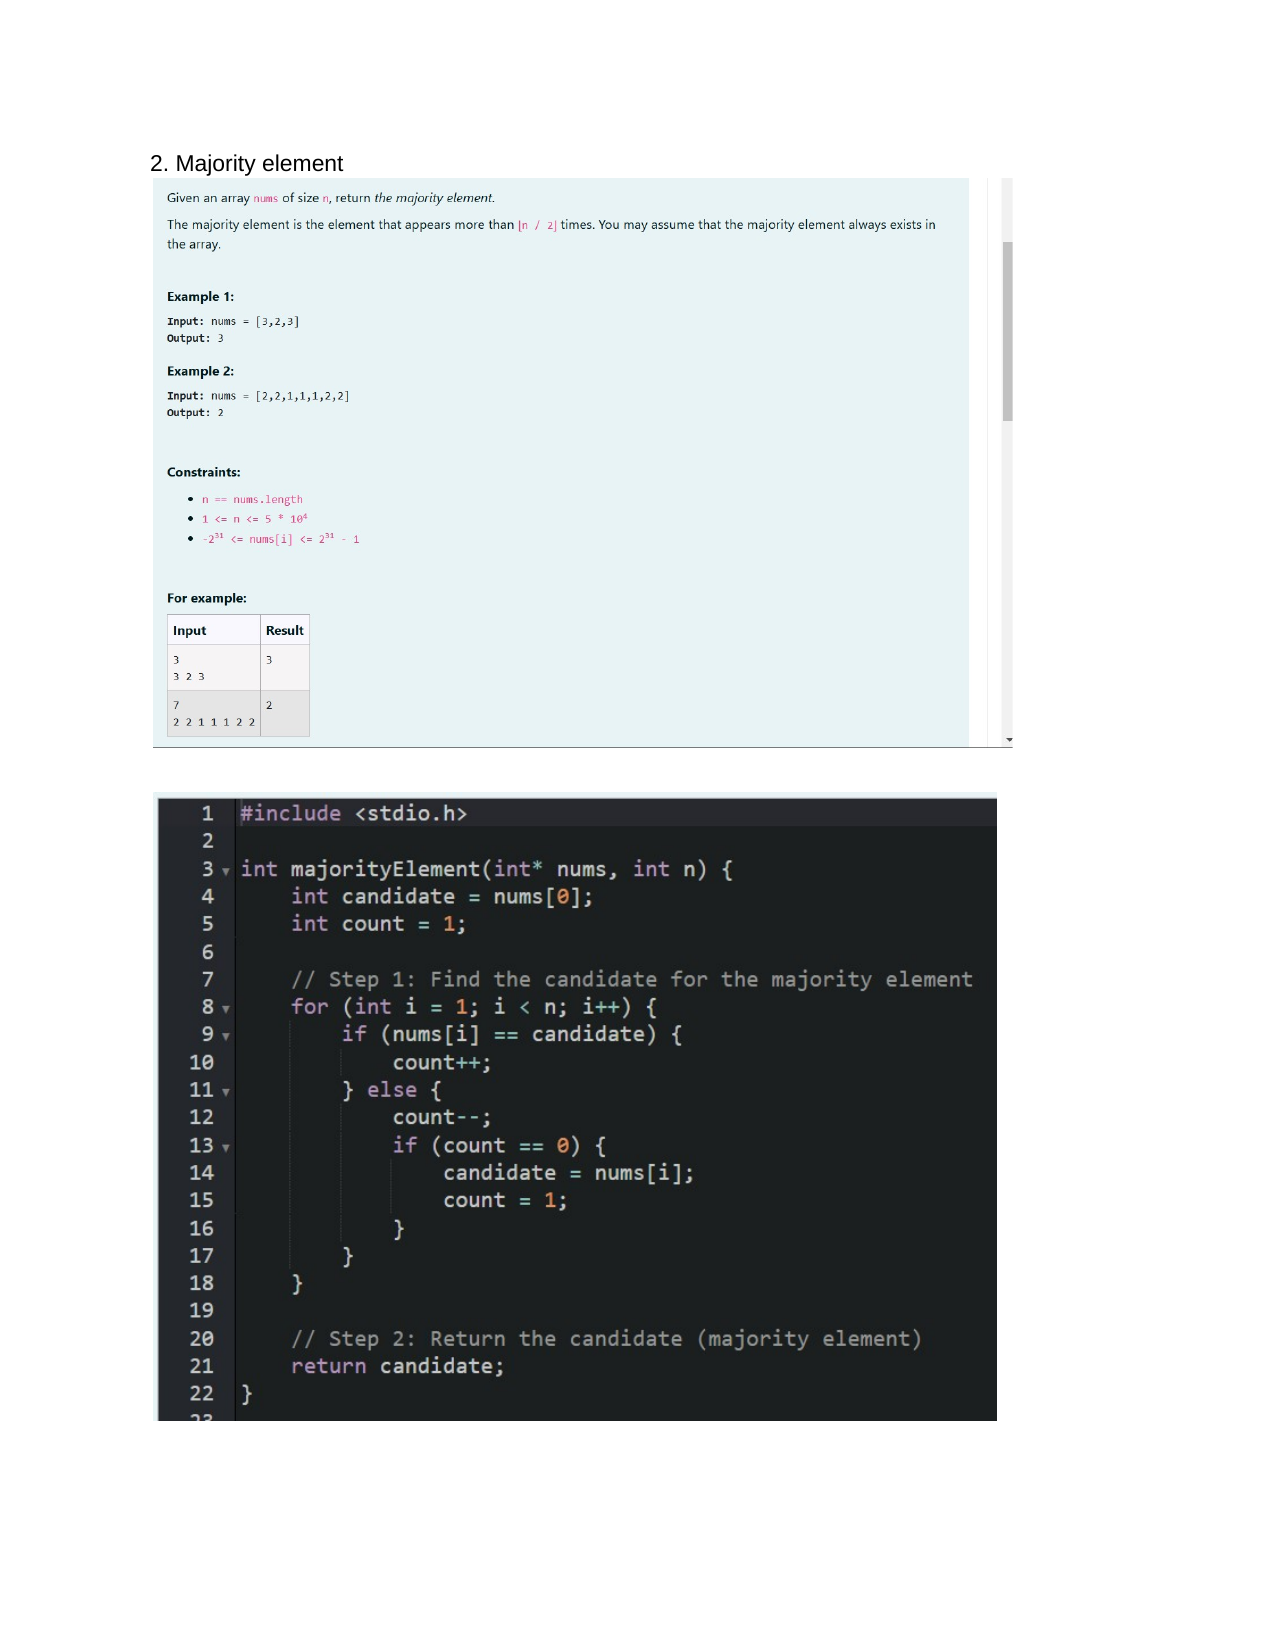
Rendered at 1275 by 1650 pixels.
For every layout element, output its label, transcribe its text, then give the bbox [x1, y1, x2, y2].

picture [153, 178, 1013, 748]
picture [153, 792, 997, 1421]
list Majority element [150, 150, 1125, 176]
